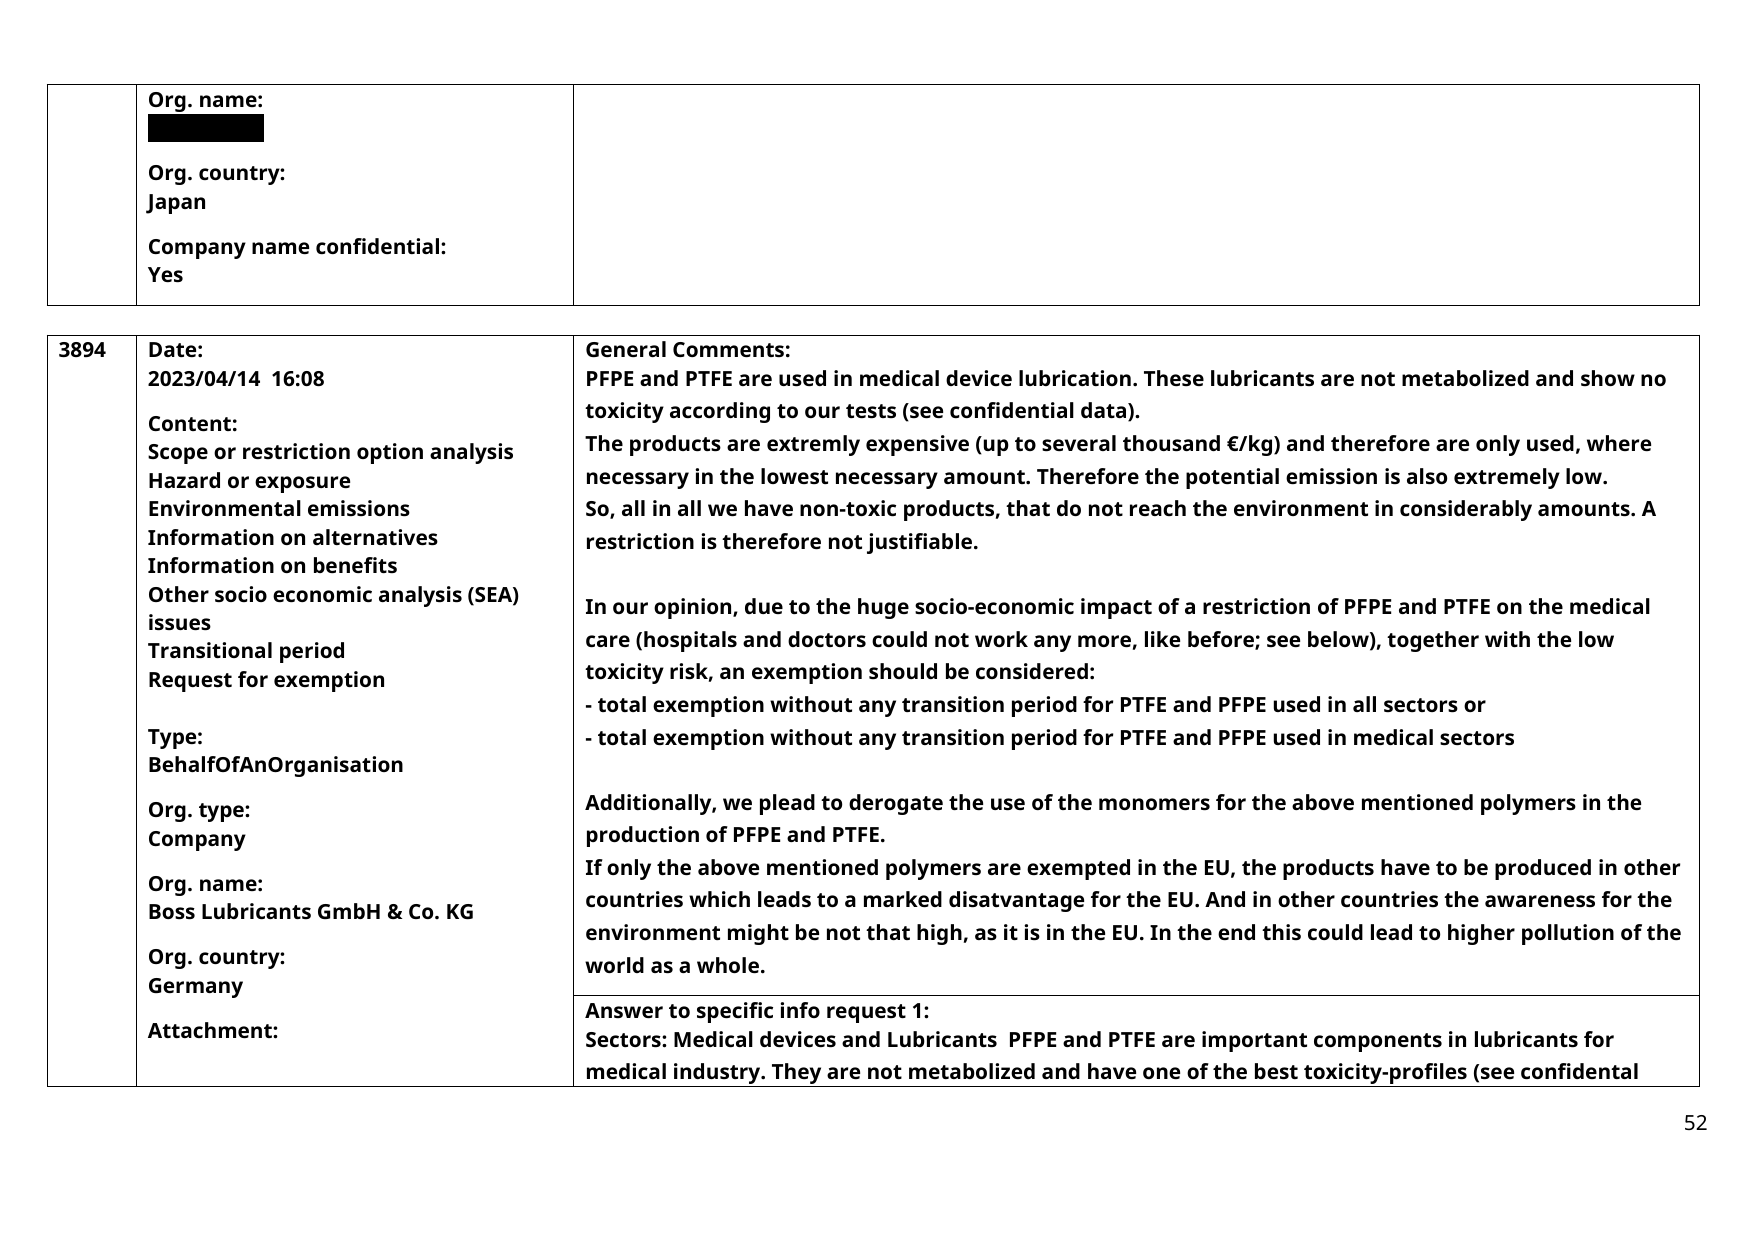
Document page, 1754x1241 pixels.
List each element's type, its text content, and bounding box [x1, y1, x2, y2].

table_header General Comments: PFPE and PTFE are used in medical device lubrication. These lubricants are not metabolized and show no toxicity according to our tests (see confidential data). The products are extremly expensive (up to several thousand €/kg) and therefore are only used, where necessary in the lowest necessary amount. Therefore the potential emission is also extremely low. So, all in all we have non-toxic products, that do not reach the environment in considerably amounts. A restriction is therefore not justifiable. In our opinion, due to the huge socio-economic impact of a restriction of PFPE and PTFE on the medical care (hospitals and doctors could not work any more, like before; see below), together with the low toxicity risk, an exemption should be considered: - total exemption without any transition period for PTFE and PFPE used in all sectors or - total exemption without any transition period for PTFE and PFPE used in medical sectors Additionally, we plead to derogate the use of the monomers for the above mentioned polymers in the production of PFPE and PTFE. If only the above mentioned polymers are exempted in the EU, the products have to be produced in other countries which leads to a marked disatvantage for the EU. And in other countries the awareness for the environment might be not that high, as it is in the EU. In the end this could lead to higher pollution of the world as a whole. [574, 336, 1699, 995]
table_header Date: 2023/04/14 16:08 Content: Scope or restriction option analysis Hazard or exposure Environmental emissions Information on alternatives Information on benefits Other socio economic analysis (SEA) issues Transitional period Request for exemption Type: BehalfOfAnOrganisation Org. type: Company Org. name: Boss Lubricants GmbH & Co. KG Org. country: Germany Attachment: <redacted> Privacy statement: The infomation given as confidential information is a market advantage and shall therefore be protectet to ensure our commercial interests. Additionally, the information of the composition of the product is our intellectual property and has to be protected. [137, 336, 573, 1086]
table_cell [574, 996, 1699, 1086]
table_header 3894 [48, 336, 136, 1086]
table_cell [574, 85, 1699, 305]
